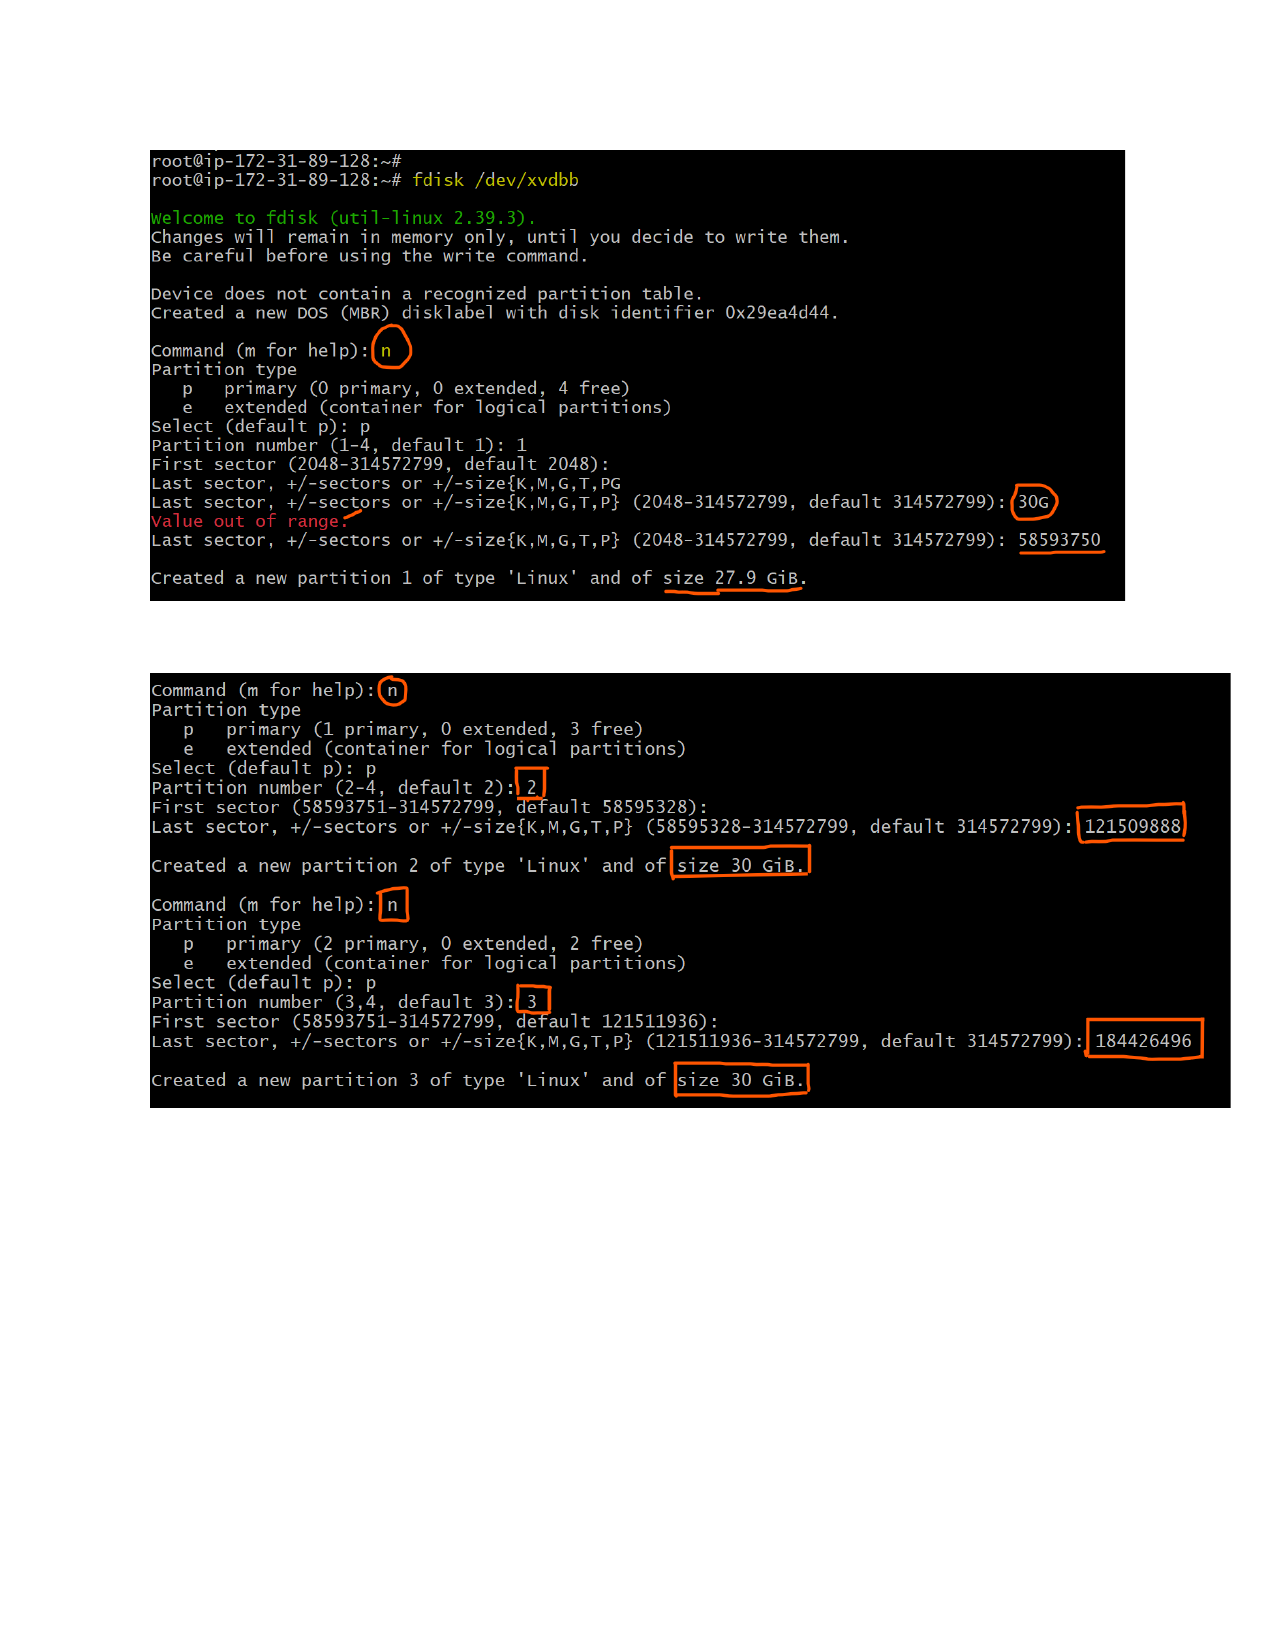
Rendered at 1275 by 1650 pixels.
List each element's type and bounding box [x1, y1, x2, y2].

picture [150, 150, 1125, 601]
picture [150, 673, 1231, 1108]
